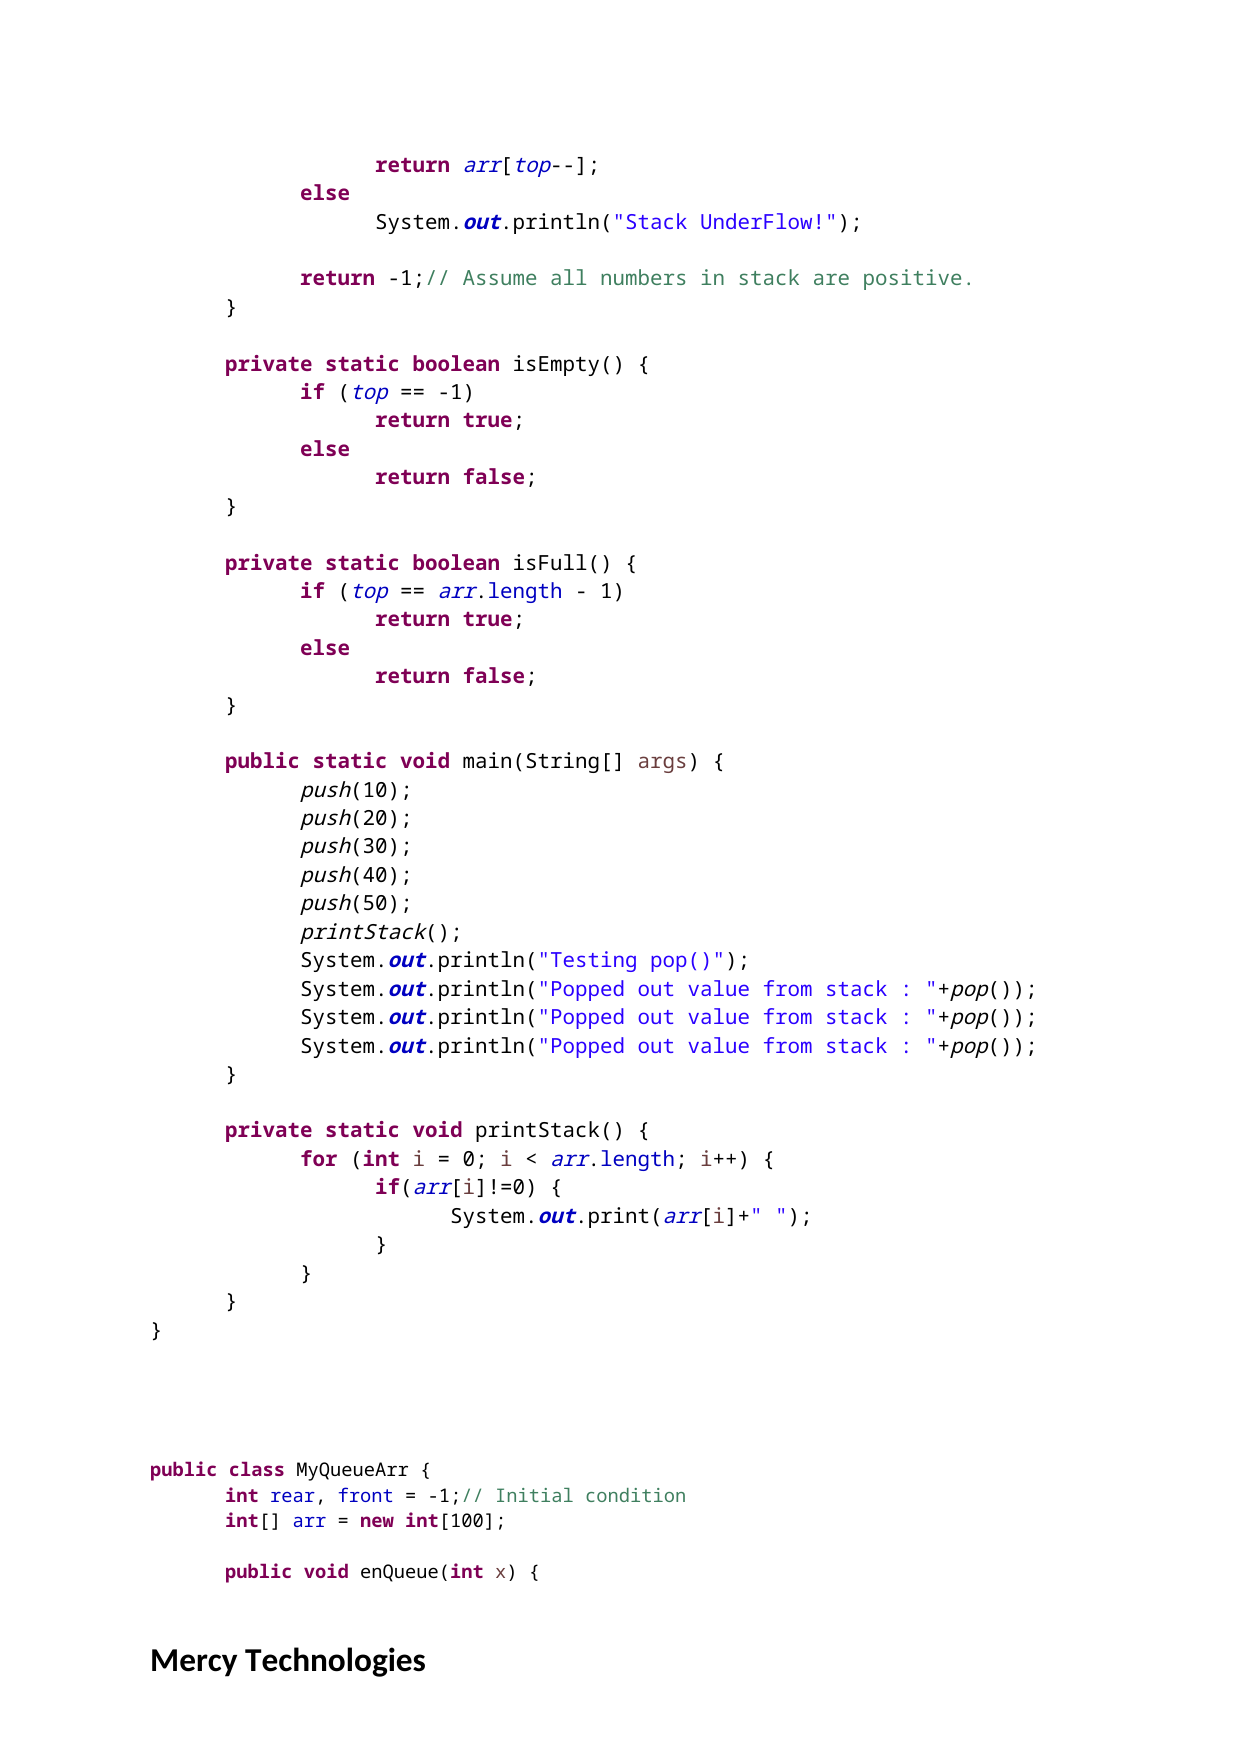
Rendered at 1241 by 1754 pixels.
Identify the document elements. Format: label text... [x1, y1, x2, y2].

text public void enQueue(int x) { [150, 1559, 1090, 1584]
text else [150, 633, 1090, 661]
text System.out.println("Popped out value from stack : "+pop()); [150, 1031, 1090, 1059]
text } [150, 292, 1090, 320]
text else [150, 434, 1090, 462]
text for (int i = 0; i < arr.length; i++) { [150, 1144, 1090, 1172]
text return true; [150, 406, 1090, 434]
text push(10); [150, 775, 1090, 803]
text push(40); [150, 860, 1090, 888]
text private static boolean isFull() { [150, 548, 1090, 576]
text } [150, 1229, 1090, 1258]
text return false; [150, 661, 1090, 690]
text return -1;// Assume all numbers in stack are positive. [150, 263, 1090, 292]
text } [150, 690, 1090, 718]
text public static void main(String[] args) { [150, 746, 1090, 775]
text else [150, 178, 1090, 207]
text System.out.println("Popped out value from stack : "+pop()); [150, 1002, 1090, 1031]
text push(20); [150, 803, 1090, 832]
text System.out.println("Testing pop()"); [150, 945, 1090, 974]
text } [150, 1286, 1090, 1315]
text if (top == arr.length - 1) [150, 576, 1090, 604]
text return arr[top--]; [150, 150, 1090, 178]
text } [150, 1315, 1090, 1343]
text push(50); [150, 888, 1090, 917]
text return true; [150, 604, 1090, 633]
text if(arr[i]!=0) { [150, 1172, 1090, 1201]
text int rear, front = -1;// Initial condition [150, 1482, 1090, 1508]
text } [150, 1059, 1090, 1088]
text public class MyQueueArr { [150, 1457, 1090, 1482]
text push(30); [150, 832, 1090, 860]
text System.out.println("Stack UnderFlow!"); [150, 207, 1090, 235]
text System.out.print(arr[i]+" "); [150, 1201, 1090, 1229]
text System.out.println("Popped out value from stack : "+pop()); [150, 974, 1090, 1002]
text private static void printStack() { [150, 1116, 1090, 1144]
text private static boolean isEmpty() { [150, 349, 1090, 377]
text return false; [150, 462, 1090, 491]
text int[] arr = new int[100]; [150, 1508, 1090, 1533]
text if (top == -1) [150, 377, 1090, 406]
text } [150, 491, 1090, 519]
text printStack(); [150, 917, 1090, 945]
text } [150, 1258, 1090, 1286]
